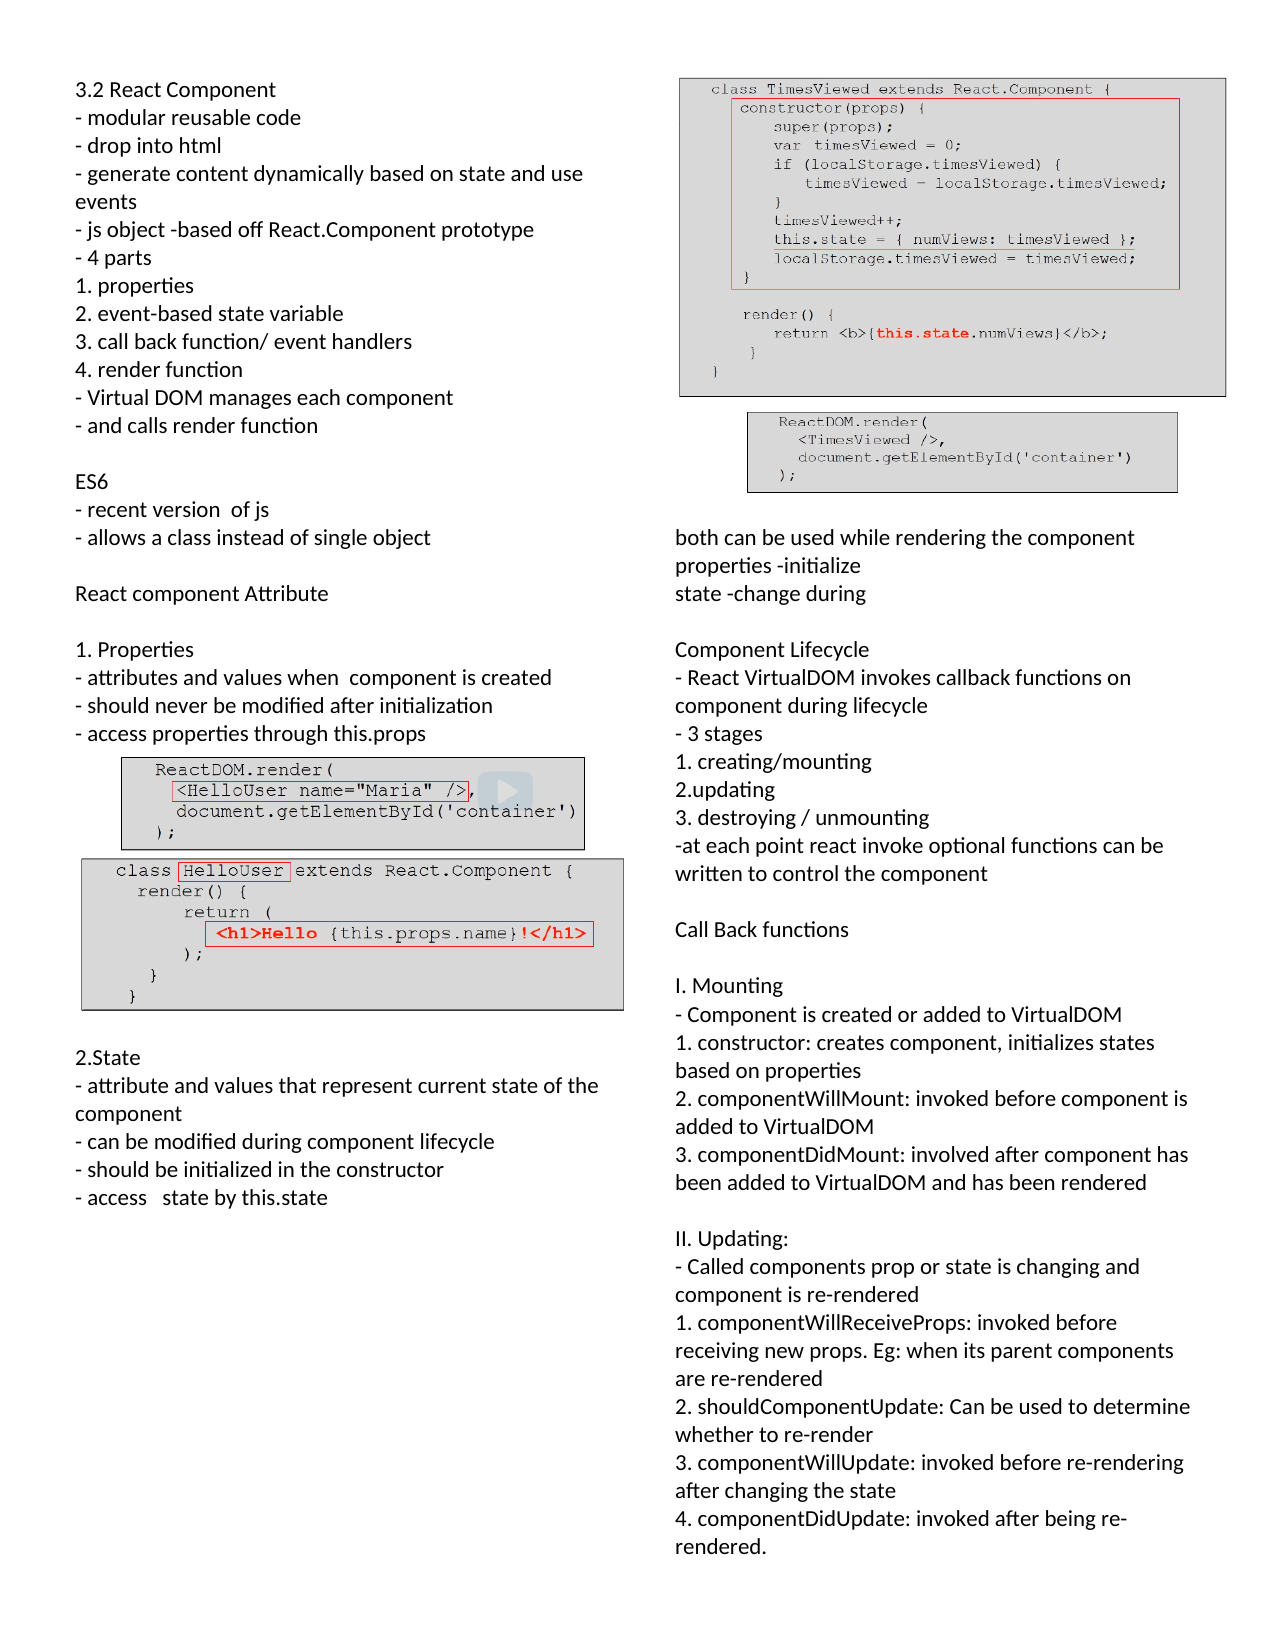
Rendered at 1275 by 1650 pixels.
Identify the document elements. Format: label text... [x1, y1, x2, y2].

text 3.2 React Component [75, 75, 600, 103]
text 3. destroying / unmounting [675, 803, 1200, 832]
text 1. properties [75, 271, 600, 299]
text - modular reusable code [75, 103, 600, 131]
text - attributes and values when component is created [75, 663, 600, 691]
text 3. componentDidMount: involved after component has been added to VirtualDOM and has been rendered [675, 1140, 1200, 1196]
text ES6 [75, 467, 600, 495]
text I. Mounting [675, 972, 1200, 1000]
text Call Back functions [675, 916, 1200, 944]
text 3. call back function/ event handlers [75, 327, 600, 355]
text - 4 parts [75, 243, 600, 271]
text 2. componentWillMount: invoked before component is added to VirtualDOM [675, 1084, 1200, 1140]
text - access state by this.state [75, 1183, 600, 1211]
text 2.State [75, 1043, 600, 1071]
picture [75, 747, 630, 1015]
text - recent version of js [75, 495, 600, 523]
text 4. componentDidUpdate: invoked after being re-rendered. [675, 1504, 1200, 1560]
text - js object -based off React.Component prototype [75, 215, 600, 243]
text II. Updating: [675, 1224, 1200, 1252]
text - React VirtualDOM invokes callback functions on component during lifecycle [675, 663, 1200, 719]
text - should be initialized in the constructor [75, 1155, 600, 1183]
text - attribute and values that represent current state of the component [75, 1071, 600, 1127]
text 2. event-based state variable [75, 299, 600, 327]
text - can be modified during component lifecycle [75, 1127, 600, 1155]
text - Virtual DOM manages each component [75, 383, 600, 411]
text 1. constructor: creates component, initializes states based on properties [675, 1028, 1200, 1084]
text - access properties through this.props [75, 719, 600, 747]
text 2. shouldComponentUpdate: Can be used to determine whether to re-render [675, 1392, 1200, 1448]
text - should never be modified after initialization [75, 691, 600, 719]
text 1. creating/mounting [675, 747, 1200, 776]
text state -change during [675, 579, 1200, 607]
text 1. Properties [75, 635, 600, 663]
text React component Attribute [75, 579, 600, 607]
text 4. render function [75, 355, 600, 383]
text - and calls render function [75, 411, 600, 439]
text - generate content dynamically based on state and use events [75, 159, 600, 215]
picture [675, 75, 1230, 496]
text - allows a class instead of single object [75, 523, 600, 551]
text - Called components prop or state is changing and component is re-rendered [675, 1252, 1200, 1308]
text both can be used while rendering the component [675, 523, 1200, 551]
text 1. componentWillReceiveProps: invoked before receiving new props. Eg: when its parent components are re-rendered [675, 1308, 1200, 1392]
text - 3 stages [675, 719, 1200, 747]
text -at each point react invoke optional functions can be written to control the component [675, 832, 1200, 888]
text 3. componentWillUpdate: invoked before re-rendering after changing the state [675, 1448, 1200, 1504]
text properties -initialize [675, 551, 1200, 579]
text - drop into html [75, 131, 600, 159]
text 2.updating [675, 776, 1200, 803]
text - Component is created or added to VirtualDOM [675, 1000, 1200, 1028]
text Component Lifecycle [675, 635, 1200, 663]
